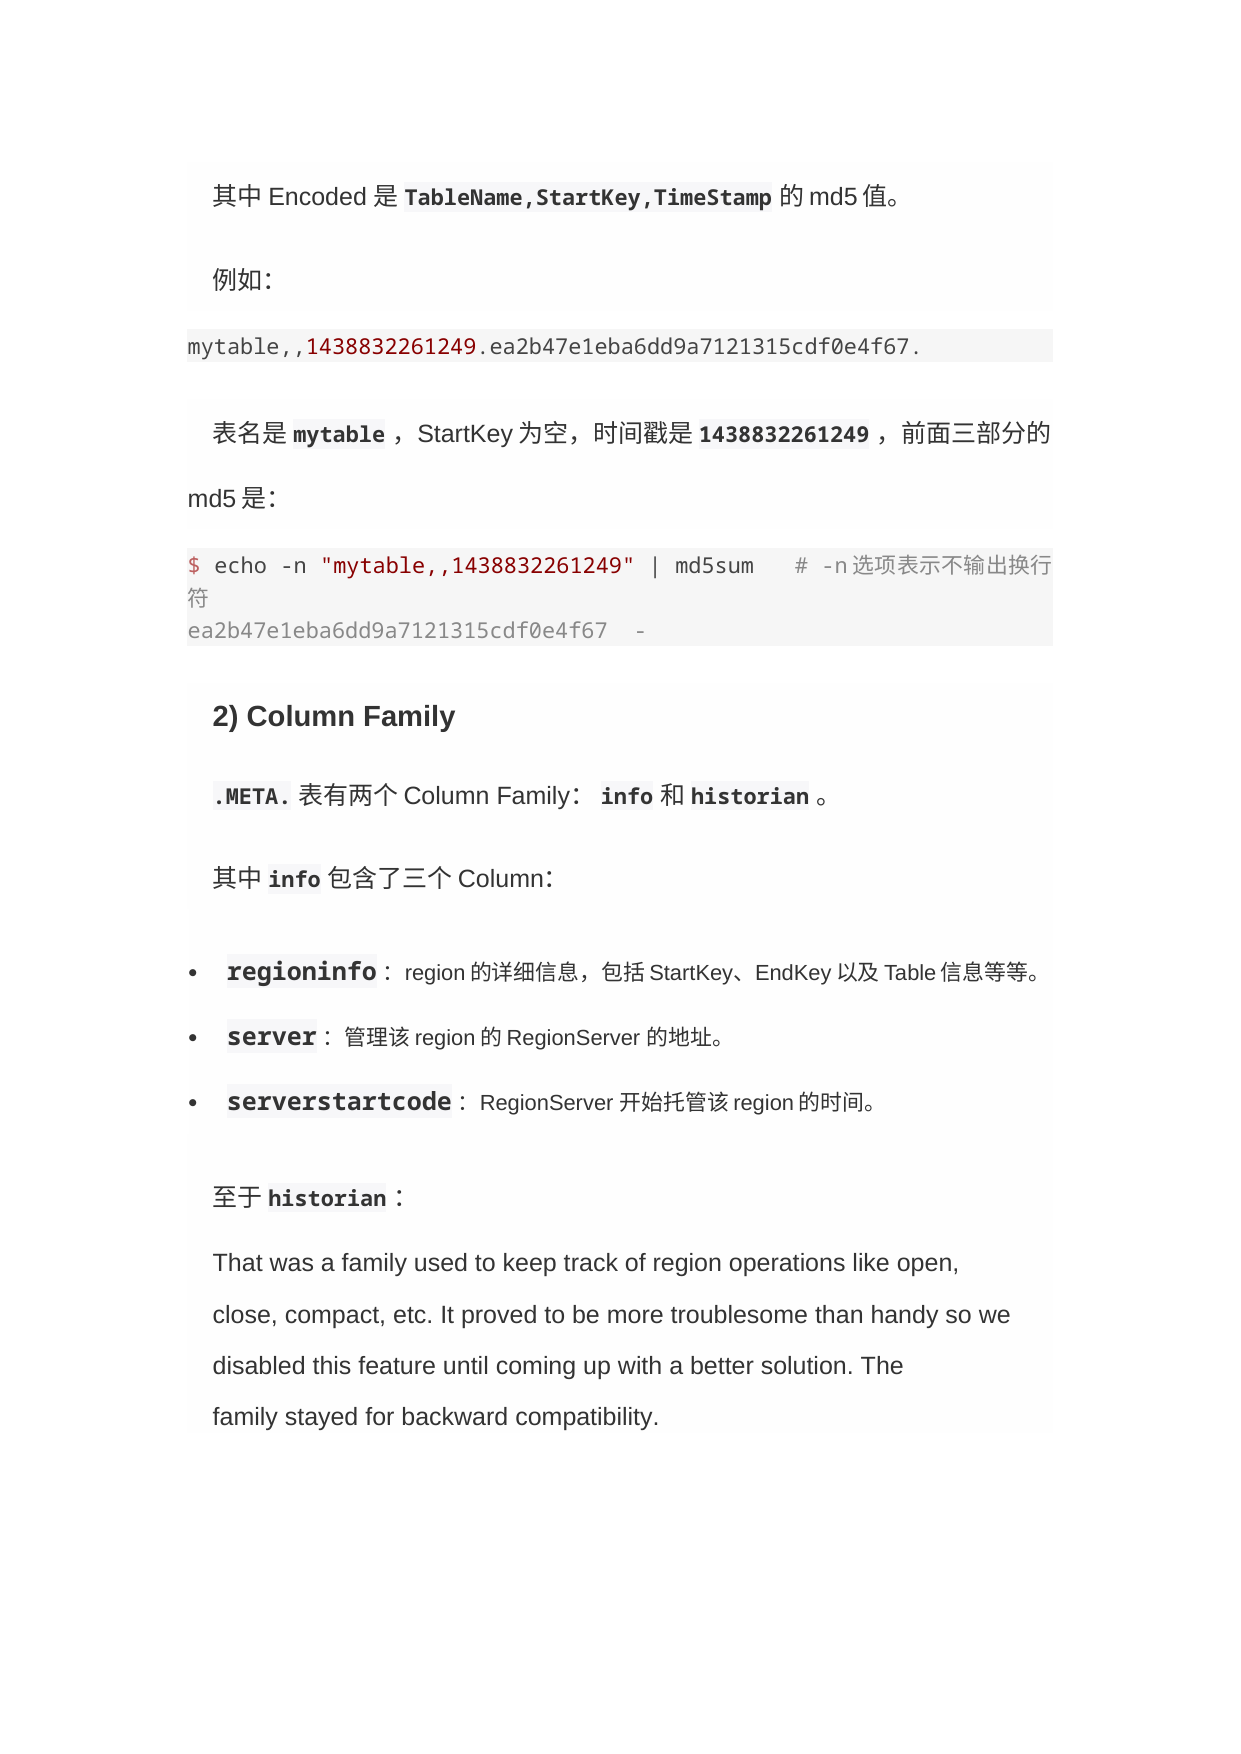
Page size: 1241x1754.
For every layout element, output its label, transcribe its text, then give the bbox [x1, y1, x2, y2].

subtitle 2) Column Family [187, 683, 1053, 748]
text close, compact, etc. It proved to be more troublesome than handy so we [187, 1298, 1053, 1330]
text 其中 info 包含了三个Column： [187, 844, 1053, 909]
text mytable,,1438832261249.ea2b47e1eba6dd9a7121315cdf0e4f67. [187, 329, 1053, 362]
text 例如： [187, 246, 1053, 311]
list serverstartcode ：RegionServer 开始托管该region的时间。 [189, 1069, 1053, 1134]
text family stayed for backward compatibility. [187, 1400, 1053, 1433]
list regioninfo ：region的详细信息，包括StartKey、EndKey以及Table信息等等。 [189, 939, 1053, 1004]
text .META. 表有两个Column Family： info 和 historian 。 [187, 761, 1053, 826]
text 表名是 mytable ，StartKey为空，时间戳是 1438832261249 ，前面三部分的md5是： [187, 399, 1053, 529]
text $ echo -n "mytable,,1438832261249" | md5sum # -n选项表示不输出换行符 ea2b47e1eba6dd9a7121315cdf0e4f67 - [187, 548, 1053, 646]
list server ：管理该region的 RegionServer 的地址。 [189, 1004, 1053, 1069]
text disabled this feature until coming up with a better solution. The [187, 1349, 1053, 1382]
text 至于 historian ： [187, 1163, 1053, 1228]
text That was a family used to keep track of region operations like open, [187, 1247, 1053, 1279]
text 其中 Encoded 是 TableName,StartKey,TimeStamp 的md5值。 [187, 162, 1053, 227]
